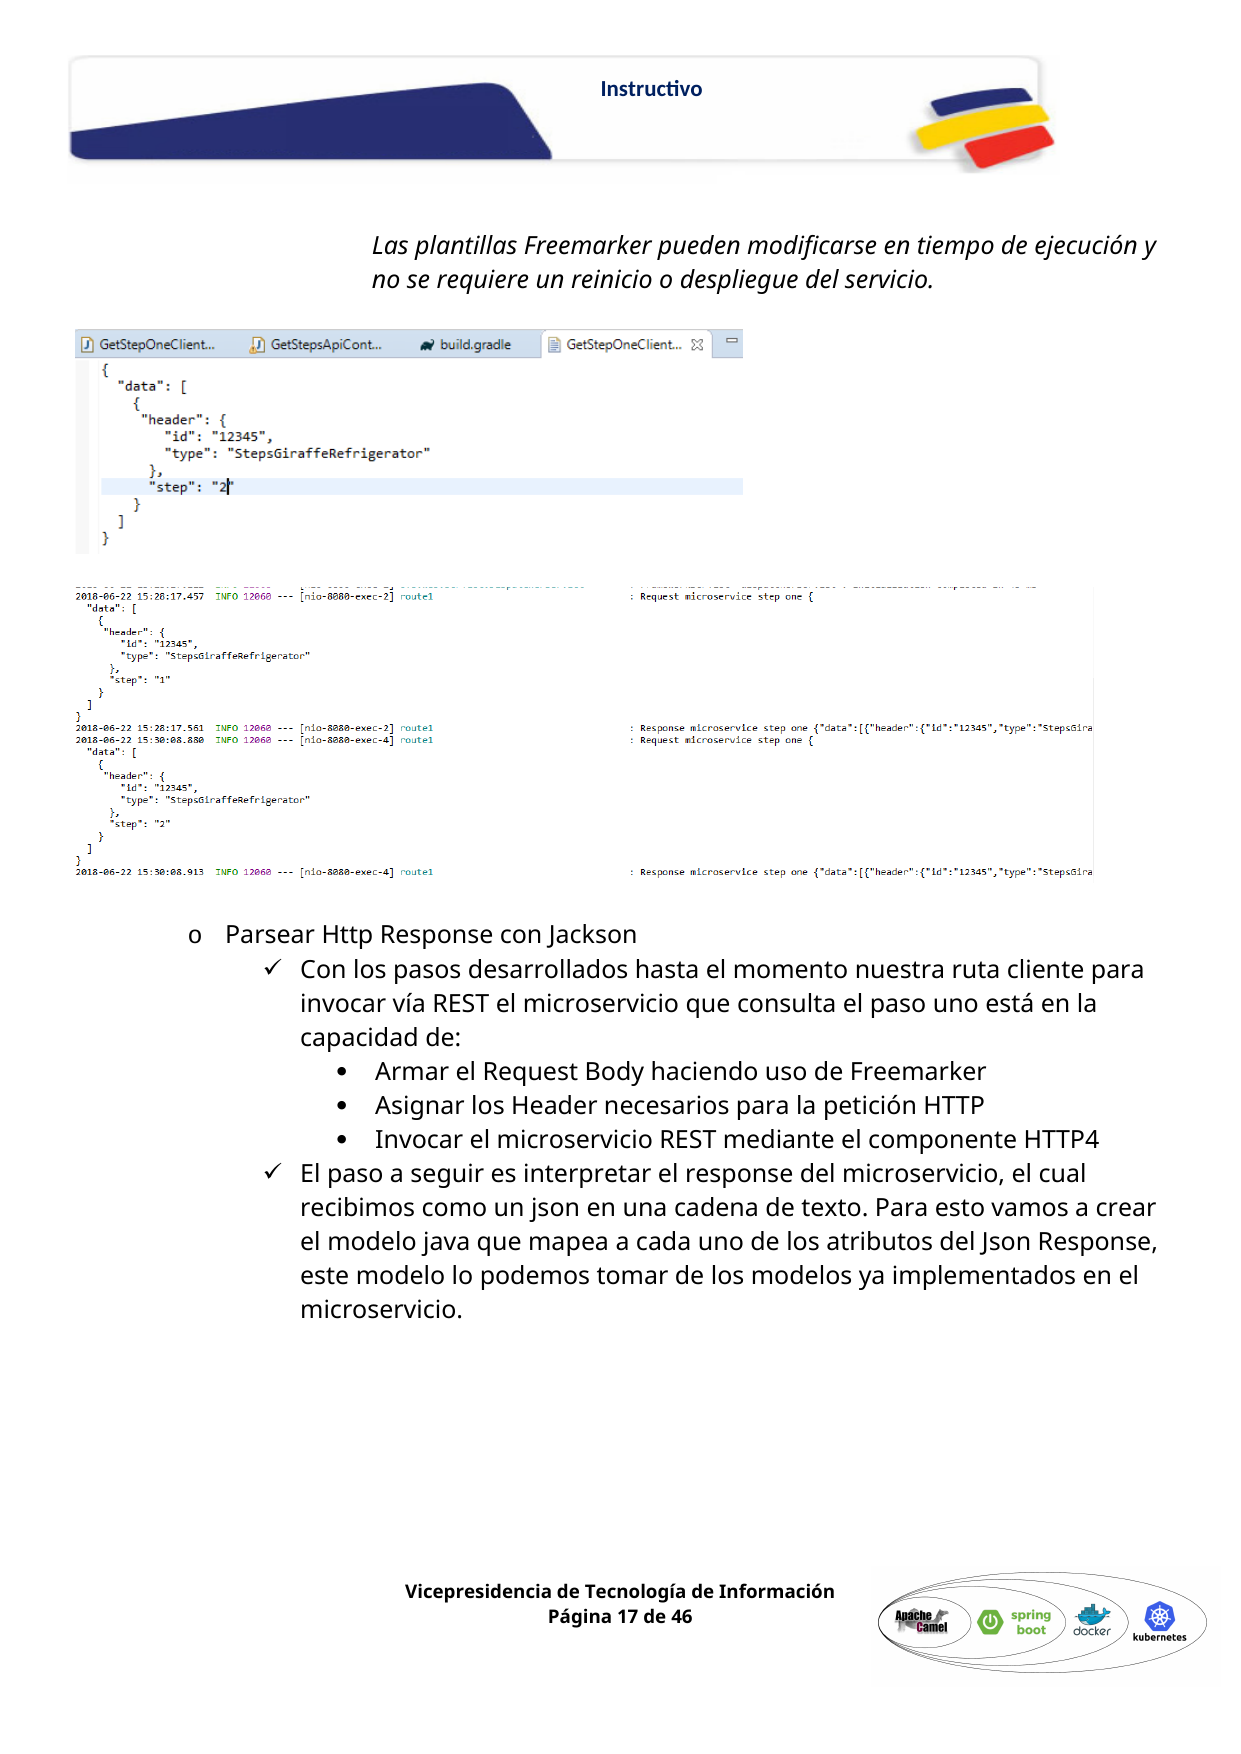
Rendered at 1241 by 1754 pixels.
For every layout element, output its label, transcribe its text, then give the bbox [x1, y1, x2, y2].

picture [871, 1566, 1221, 1687]
list Invocar el microservicio REST mediante el componente HTTP4 [337, 1122, 1165, 1156]
list Asignar los Header necesarios para la petición HTTP [337, 1087, 1165, 1122]
picture [75, 329, 743, 554]
picture [75, 587, 1094, 883]
list El paso a seguir es interpretar el response del microservicio, el cual recibimos como un json en una cadena de texto. Para esto vamos a crear el modelo java que mapea a cada uno de los atributos del Json Response, este modelo lo podemos tomar de los modelos ya implementados en el microservicio. [262, 1156, 1165, 1326]
list Armar el Request Body haciendo uso de Freemarker [337, 1053, 1165, 1087]
list Con los pasos desarrollados hasta el momento nuestra ruta cliente para invocar vía REST el microservicio que consulta el paso uno está en la capacidad de: [262, 951, 1165, 1053]
list Parsear Http Response con Jackson [187, 917, 1165, 951]
picture [67, 55, 1061, 184]
list Las plantillas Freemarker pueden modificarse en tiempo de ejecución y no se requiere un reinicio o despliegue del servicio. [372, 227, 1165, 296]
